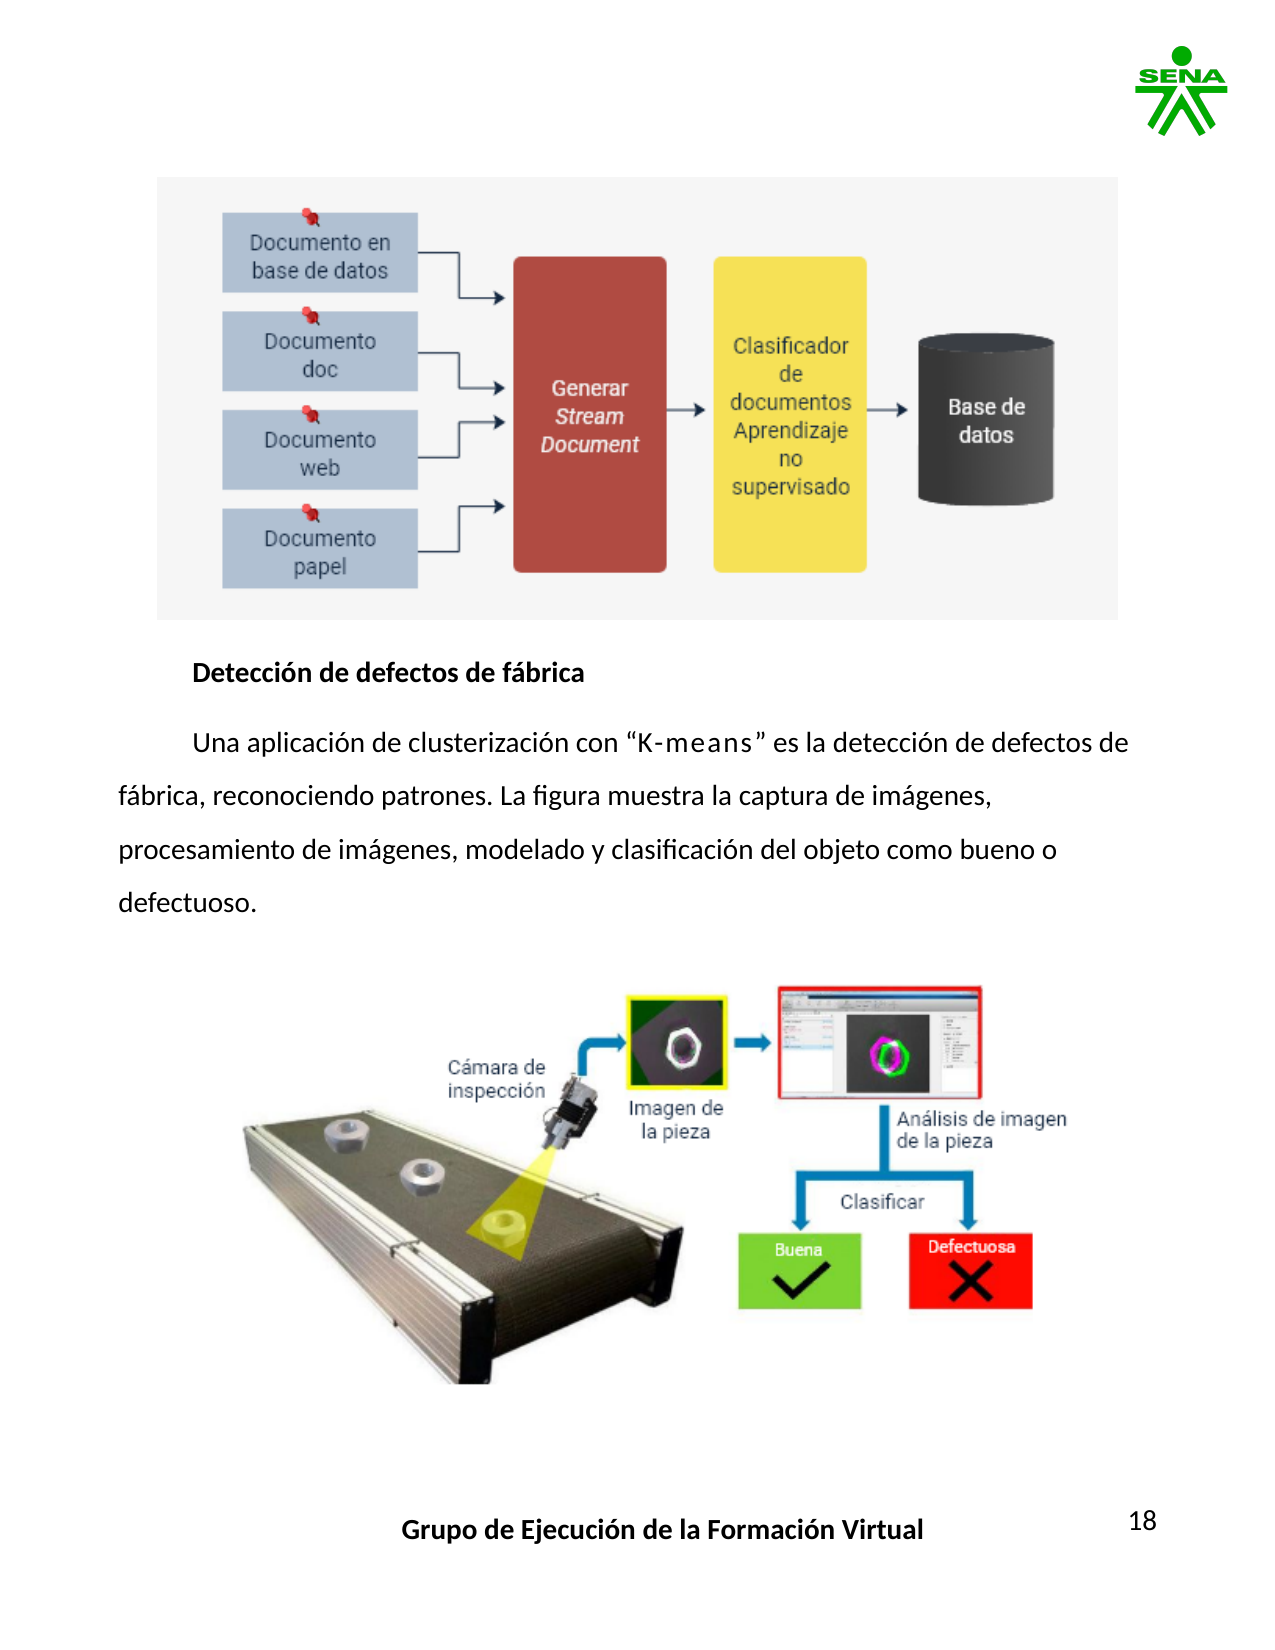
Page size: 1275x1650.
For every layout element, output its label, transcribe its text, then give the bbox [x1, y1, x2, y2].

picture [157, 177, 1118, 620]
picture [1135, 46, 1228, 136]
picture [157, 954, 1118, 1397]
text Detección de defectos de fábrica [118, 654, 1157, 689]
text Una aplicación de clusterización con “K-means” es la detección de defectos de fábrica, reconociendo patrones. La figura muestra la captura de imágenes, procesamiento de imágenes, modelado y clasificación del objeto como bueno o defectuoso. [118, 724, 1157, 920]
